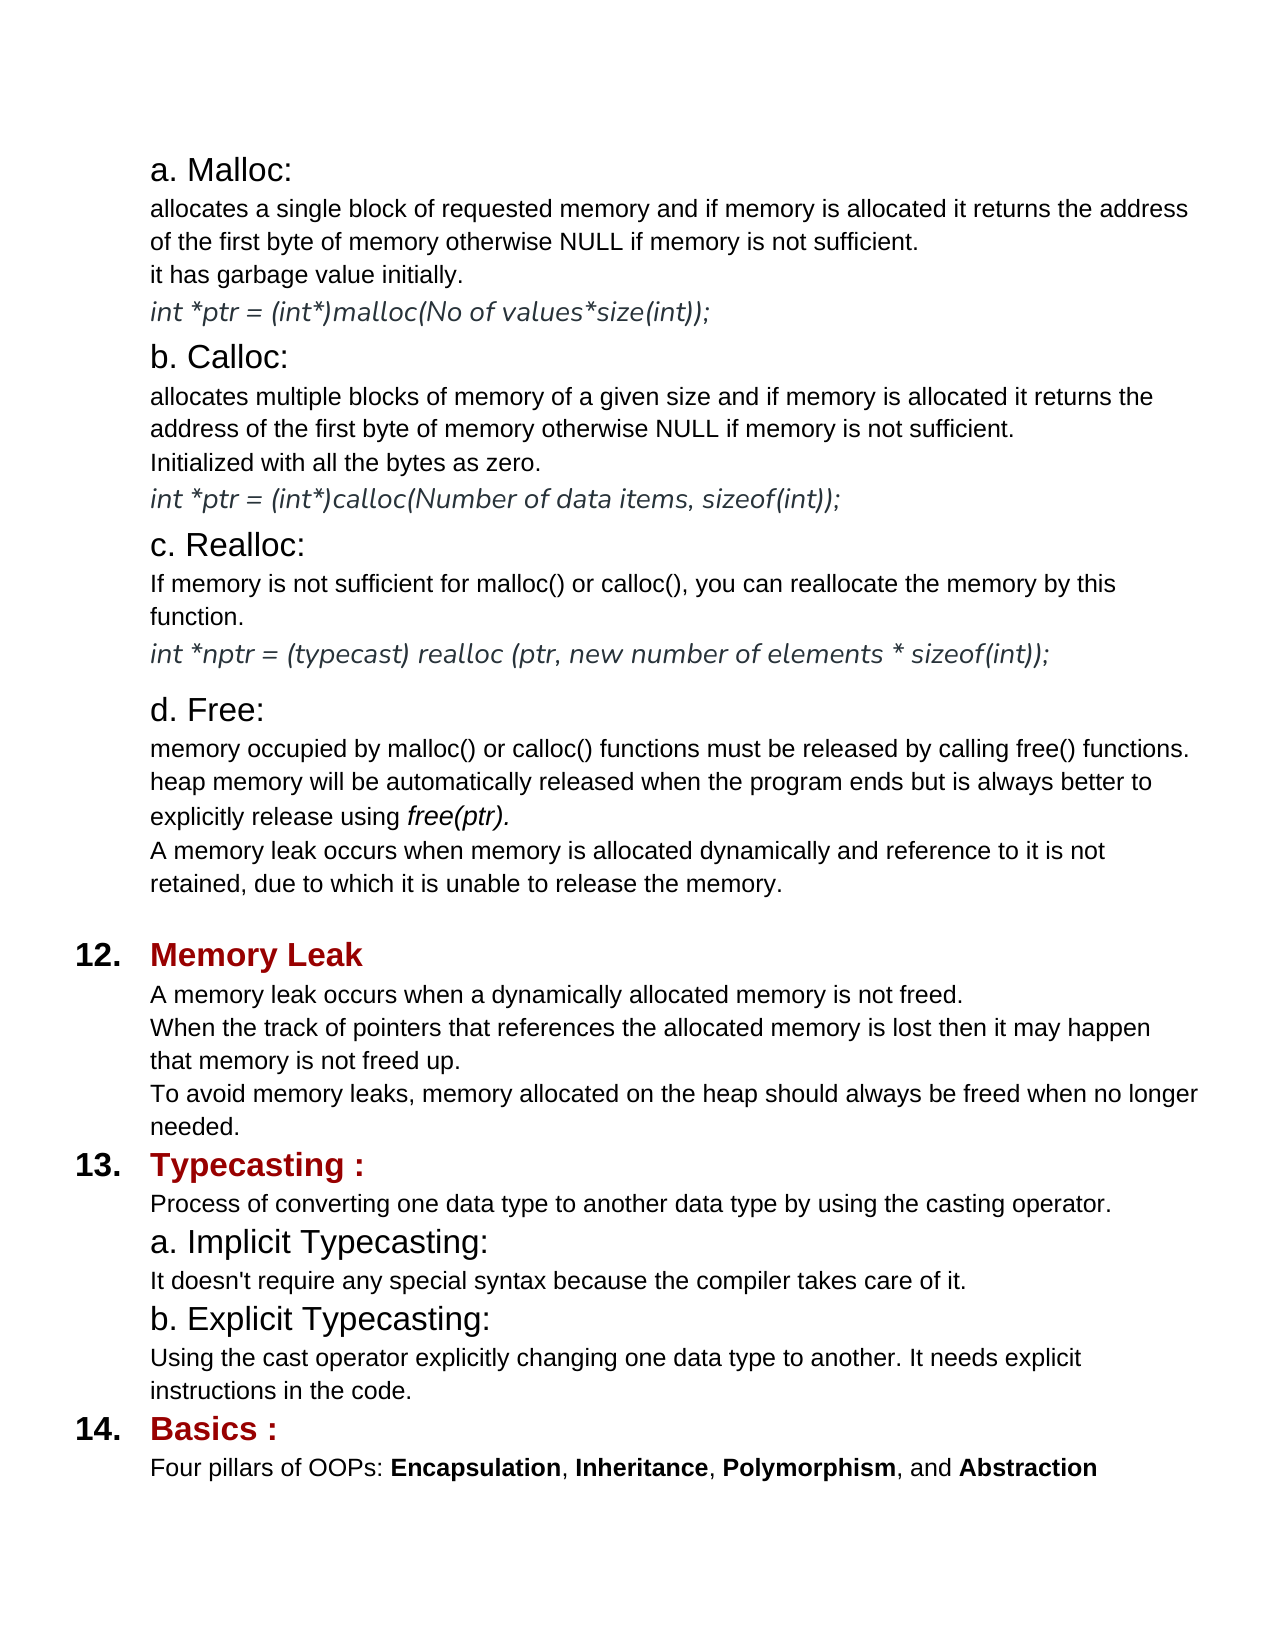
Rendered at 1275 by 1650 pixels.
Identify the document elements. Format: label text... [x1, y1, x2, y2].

text Using the cast operator explicitly changing one data type to another. It needs explicit instructions in the code. [150, 1343, 1200, 1405]
text To avoid memory leaks, memory allocated on the heap should always be freed when no longer needed. [150, 1079, 1200, 1140]
text When the track of pointers that references the allocated memory is lost then it may happen that memory is not freed up. [150, 1013, 1200, 1074]
text If memory is not sufficient for malloc() or calloc(), you can reallocate the memory by this function. [150, 569, 1200, 631]
text allocates a single block of requested memory and if memory is allocated it returns the address of the first byte of memory otherwise NULL if memory is not sufficient. [150, 194, 1200, 256]
text b. Explicit Typecasting: [150, 1299, 1200, 1337]
text a. Malloc: [150, 150, 1200, 188]
text Process of converting one data type to another data type by using the casting operator. [150, 1189, 1200, 1218]
text Initialized with all the bytes as zero. [150, 447, 1200, 476]
list Basics : [75, 1409, 1237, 1448]
text c. Realloc: [150, 524, 1200, 563]
text Four pillars of OOPs: Encapsulation, Inheritance, Polymorphism, and Abstraction [150, 1453, 1237, 1482]
list Memory Leak [75, 935, 1200, 974]
text A memory leak occurs when a dynamically allocated memory is not freed. [150, 979, 1200, 1008]
text It doesn't require any special syntax because the compiler takes care of it. [150, 1266, 1200, 1295]
text int *ptr = (int*)malloc(No of values*size(int)); [150, 293, 1200, 332]
text memory occupied by malloc() or calloc() functions must be released by calling free() functions. [150, 734, 1200, 763]
text int *ptr = (int*)calloc(Number of data items, sizeof(int)); [150, 481, 1200, 519]
text allocates multiple blocks of memory of a given size and if memory is allocated it returns the address of the first byte of memory otherwise NULL if memory is not sufficient. [150, 381, 1200, 443]
text d. Free: [150, 690, 1200, 728]
text A memory leak occurs when memory is allocated dynamically and reference to it is not retained, due to which it is unable to release the memory. [150, 836, 1200, 898]
text b. Calloc: [150, 337, 1200, 376]
text heap memory will be automatically released when the program ends but is always better to explicitly release using free(ptr). [150, 767, 1200, 832]
text a. Implicit Typecasting: [150, 1222, 1200, 1260]
text it has garbage value initially. [150, 260, 1200, 289]
text int *nptr = (typecast) realloc (ptr, new number of elements * sizeof(int)); [150, 635, 1200, 673]
list Typecasting : [75, 1145, 1200, 1183]
